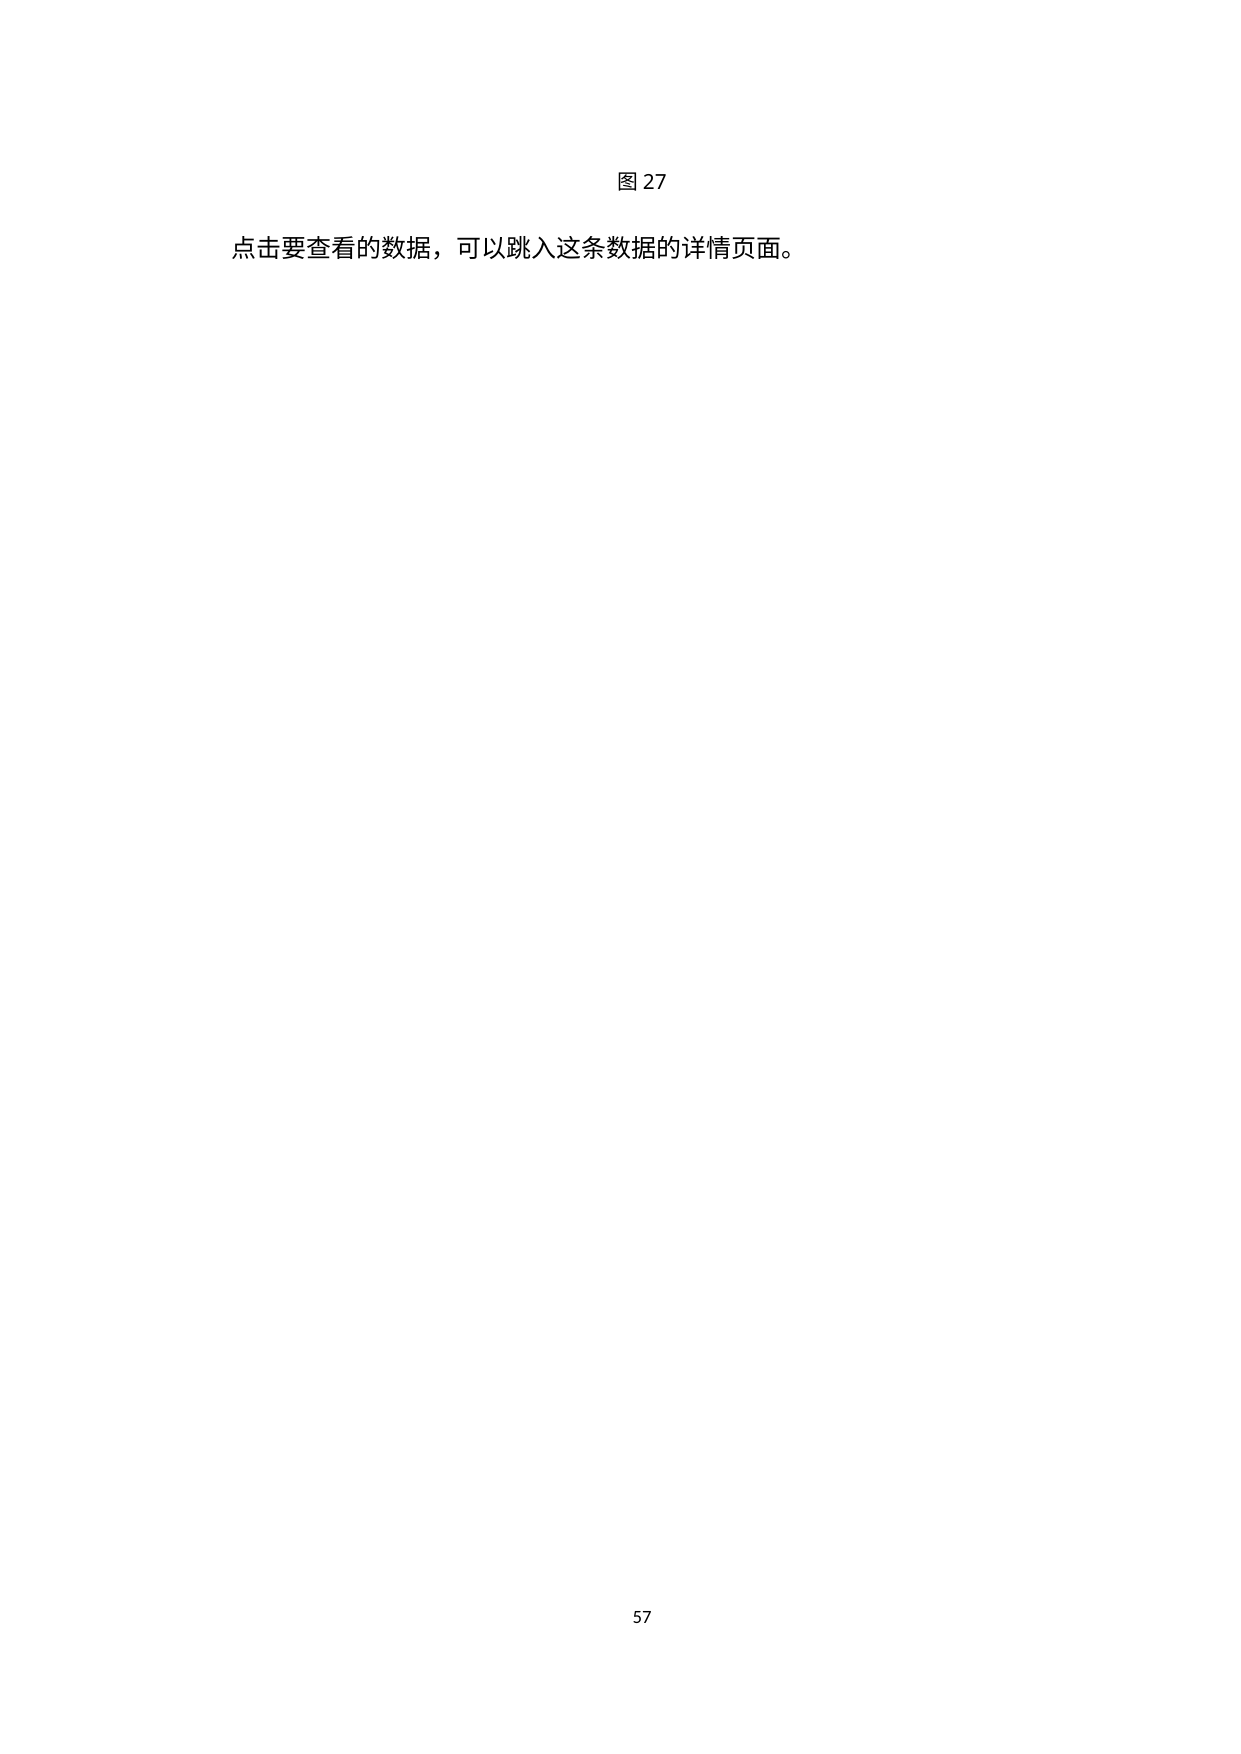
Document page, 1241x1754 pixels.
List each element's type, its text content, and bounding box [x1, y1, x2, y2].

text 点击要查看的数据，可以跳入这条数据的详情页面。 [187, 213, 1053, 281]
text 图27 [187, 164, 1053, 198]
